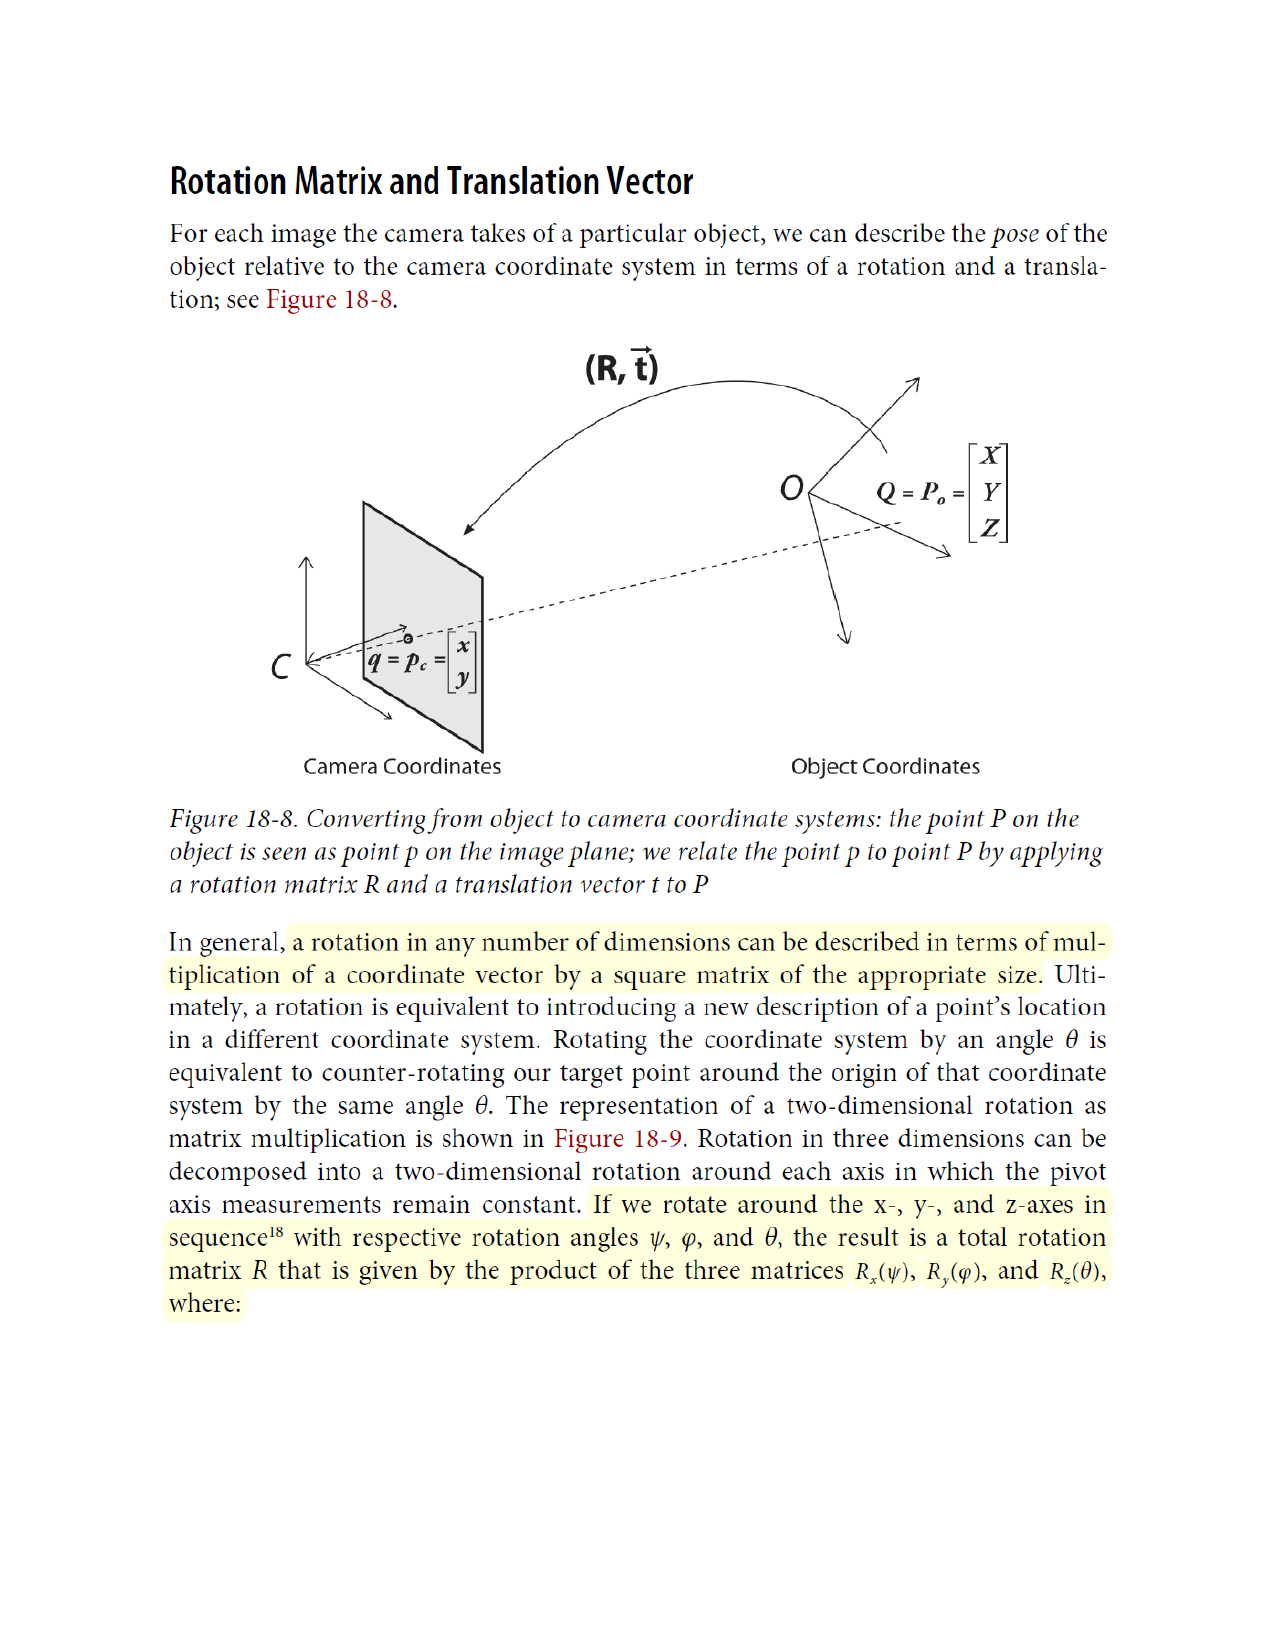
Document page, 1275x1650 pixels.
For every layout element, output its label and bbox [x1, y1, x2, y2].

picture [150, 150, 1125, 901]
picture [150, 919, 1125, 1323]
